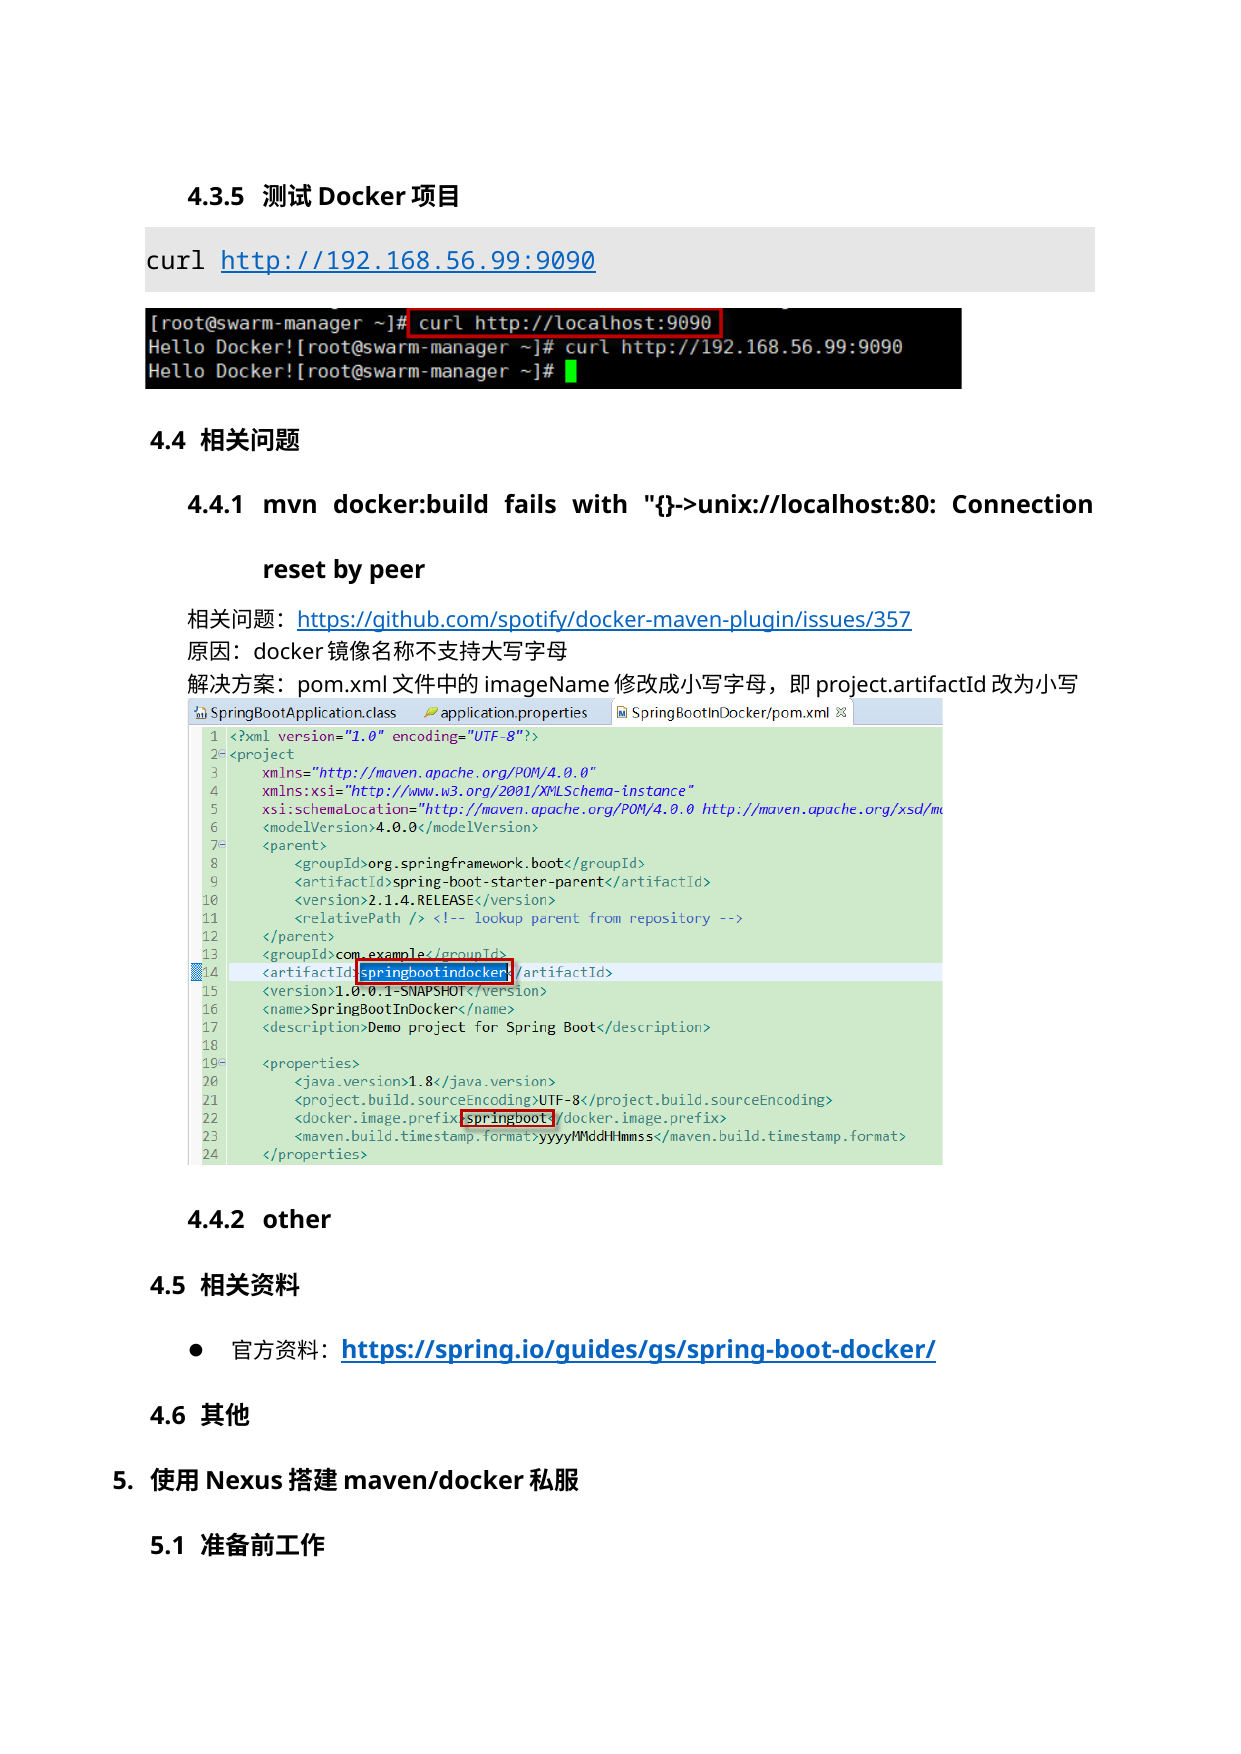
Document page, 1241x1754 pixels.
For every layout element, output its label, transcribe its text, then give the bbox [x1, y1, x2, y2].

text curl http://192.168.56.99:9090 [145, 227, 1095, 292]
list 使用Nexus搭建maven/docker私服 [112, 1446, 1095, 1511]
list 测试Docker项目 [187, 162, 1095, 227]
list other [187, 1186, 1095, 1251]
text 相关问题：https://github.com/spotify/docker-maven-plugin/issues/357 [187, 601, 1128, 634]
list 相关资料 [150, 1251, 1095, 1316]
list mvn docker:build fails with "{}->unix://localhost:80: Connection reset by peer [187, 471, 1095, 601]
list 相关问题 [150, 406, 1095, 471]
picture [145, 308, 962, 389]
list 准备前工作 [150, 1511, 1095, 1576]
list 官方资料：https://spring.io/guides/gs/spring-boot-docker/ [188, 1316, 1128, 1381]
text 原因：docker镜像名称不支持大写字母 [187, 634, 1128, 666]
list 其他 [150, 1381, 1095, 1446]
text 解决方案：pom.xml文件中的imageName修改成小写字母，即project.artifactId改为小写 [187, 666, 1128, 699]
picture [187, 698, 943, 1165]
